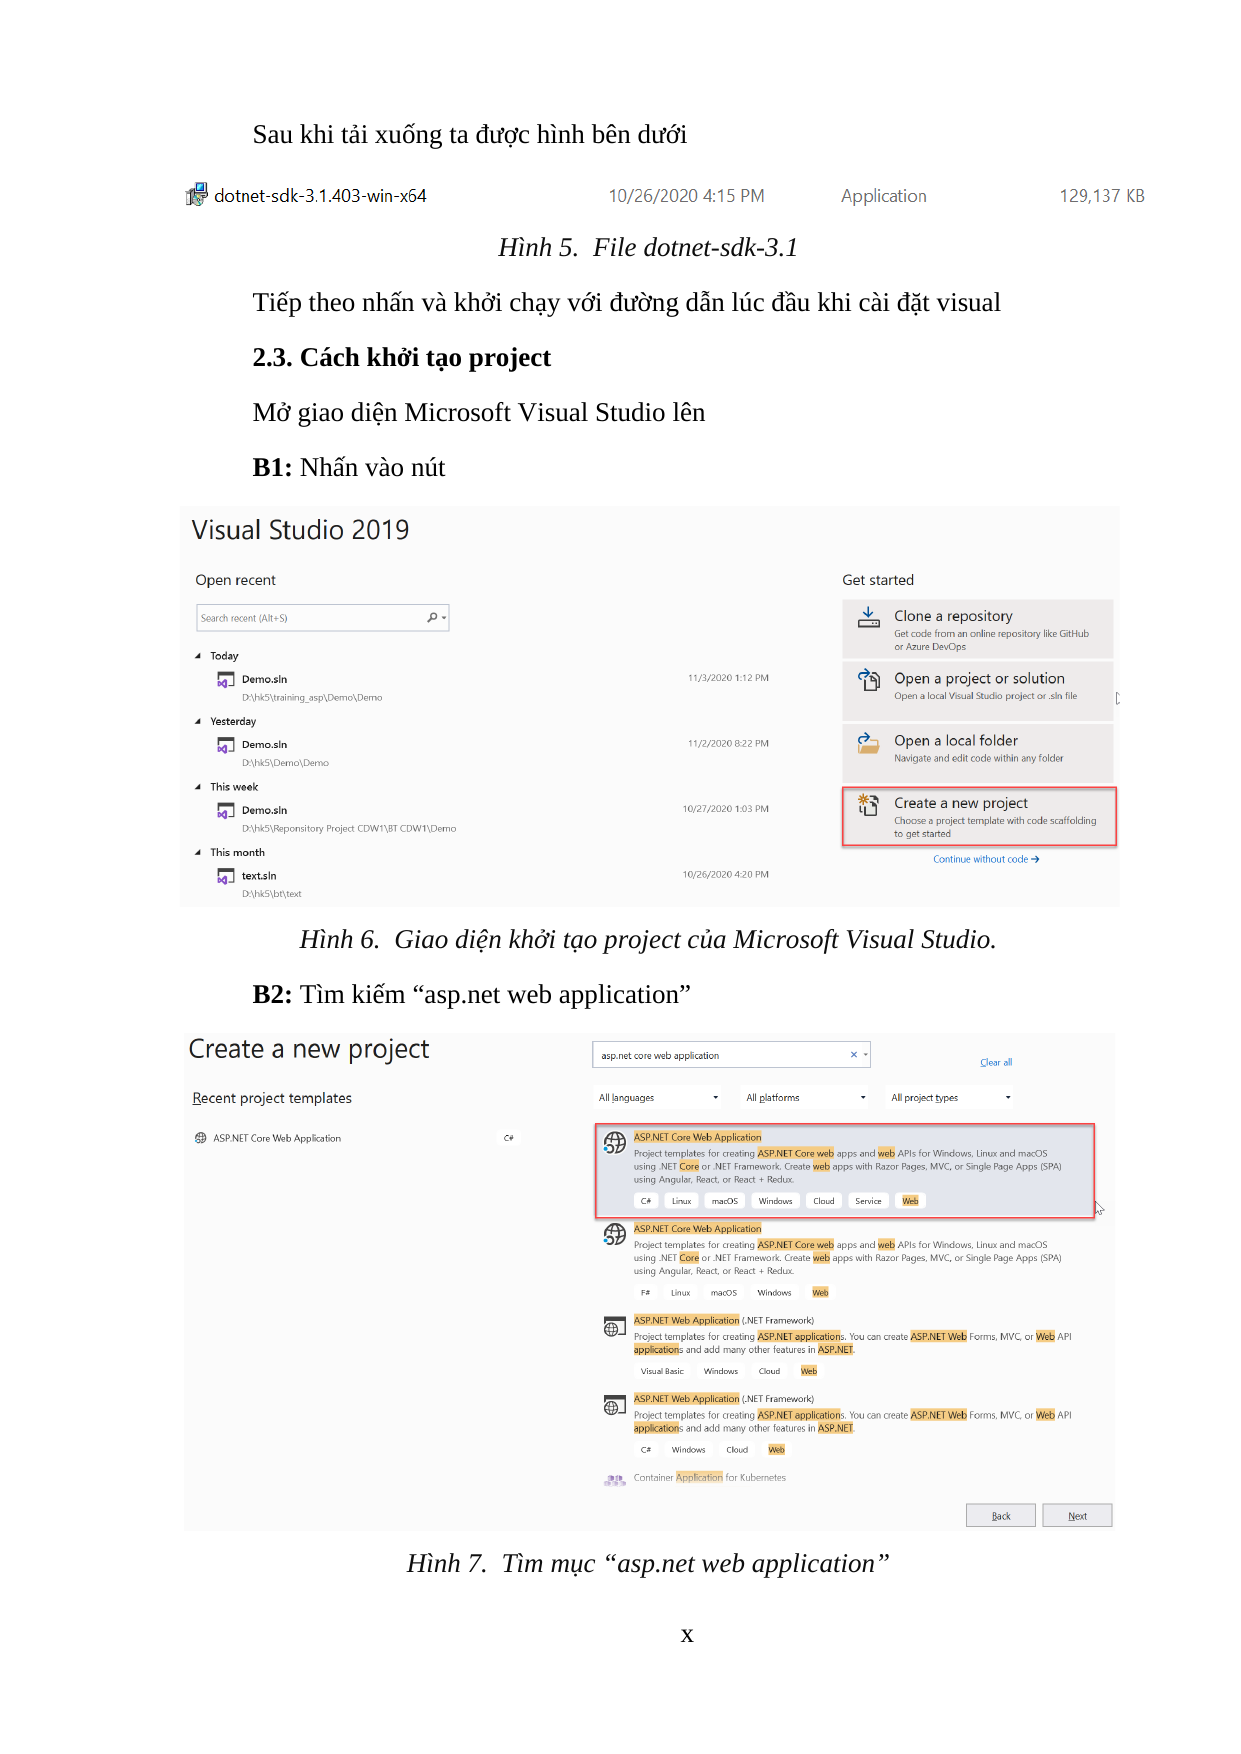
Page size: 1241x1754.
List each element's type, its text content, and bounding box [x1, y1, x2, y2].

subtitle Cách khởi tạo project [252, 341, 1122, 372]
picture [184, 1033, 1116, 1531]
text Mở giao diện Microsoft Visual Studio lên [177, 396, 1122, 427]
text File dotnet-sdk-3.1 [177, 231, 1122, 262]
text Tiếp theo nhấn và khởi chạy với đường dẫn lúc đầu khi cài đặt visual [177, 286, 1122, 317]
text Tìm mục “asp.net web application” [177, 1548, 1122, 1579]
text Giao diện khởi tạo project của Microsoft Visual Studio. [177, 923, 1122, 954]
picture [179, 506, 1120, 907]
text B2: Tìm kiếm “asp.net web application” [177, 978, 1122, 1009]
picture [177, 173, 1153, 215]
text Sau khi tải xuống ta được hình bên dưới [252, 118, 1122, 149]
text B1: Nhấn vào nút [177, 451, 1122, 482]
